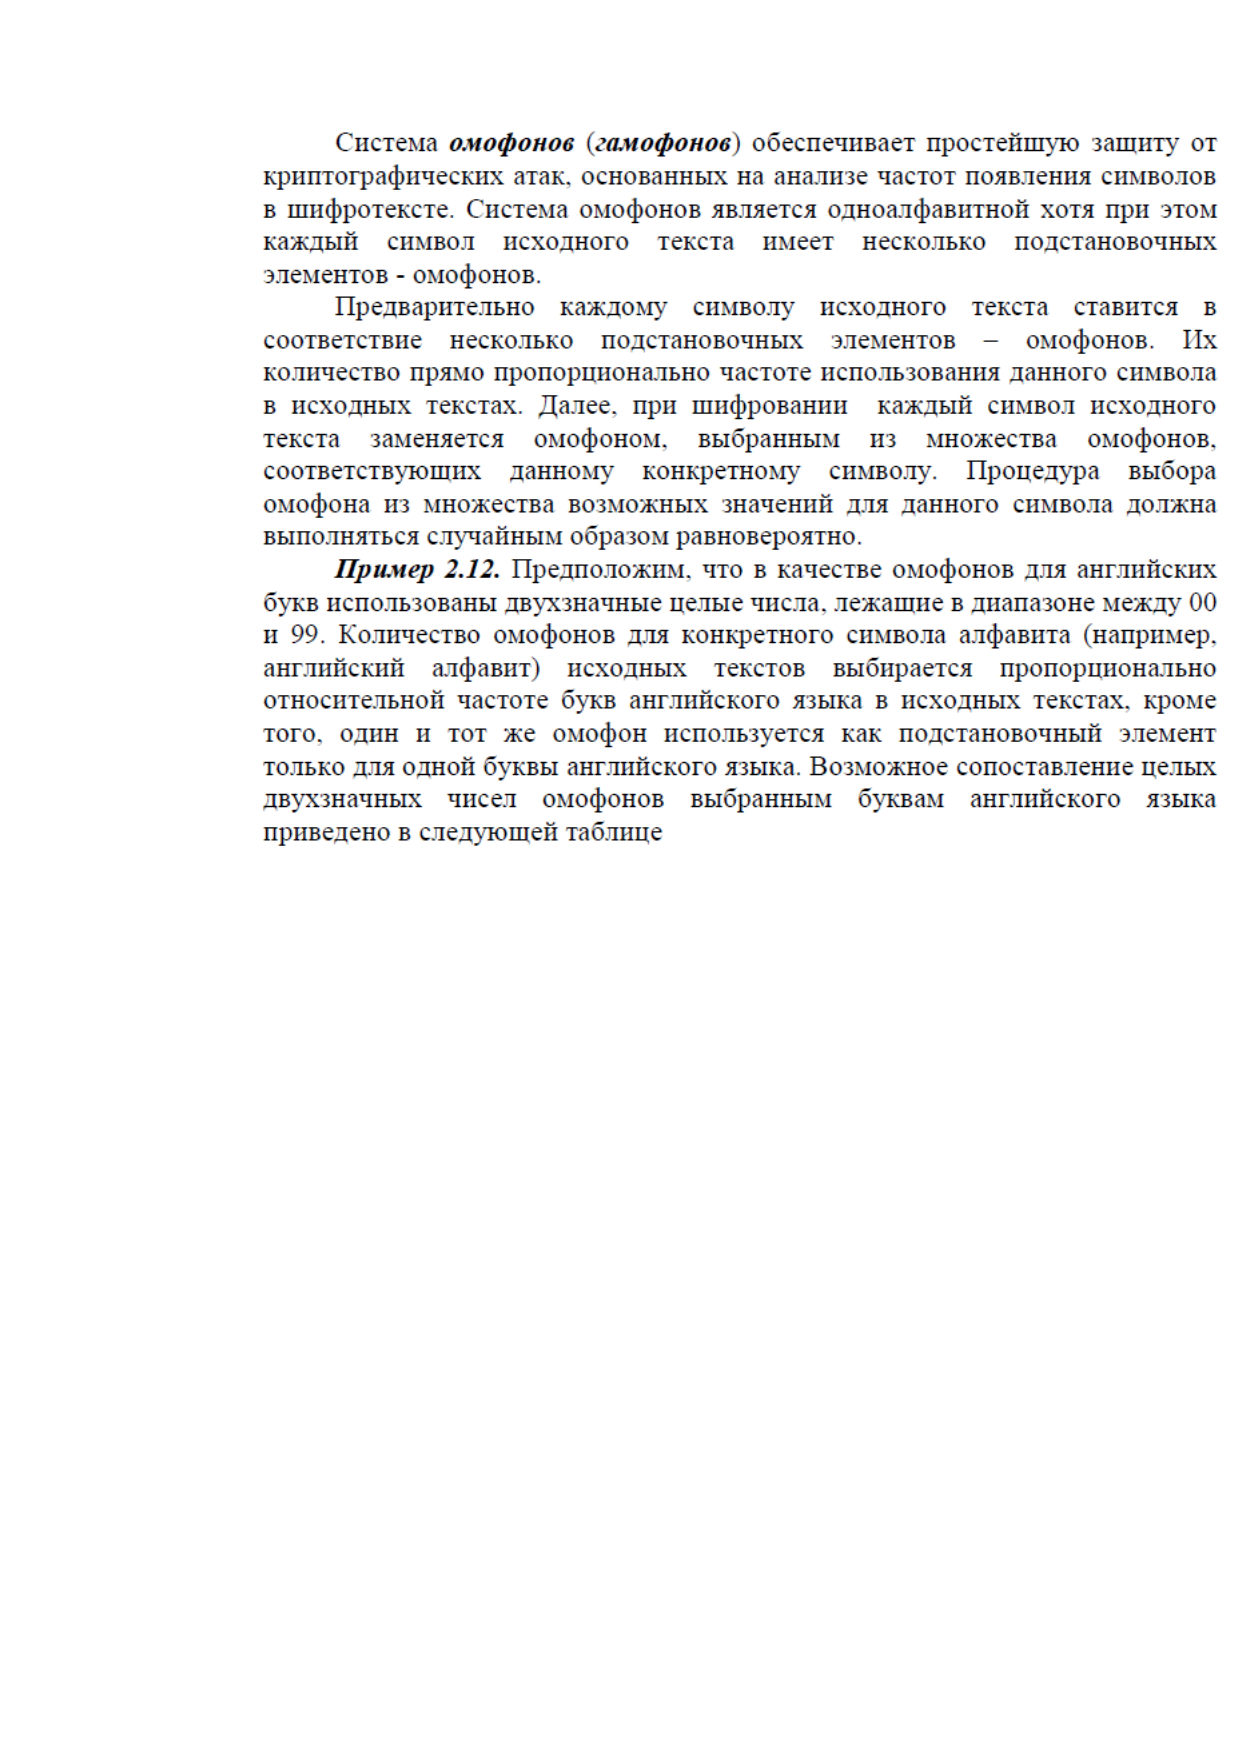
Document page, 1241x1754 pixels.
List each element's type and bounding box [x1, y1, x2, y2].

picture [251, 118, 1226, 854]
